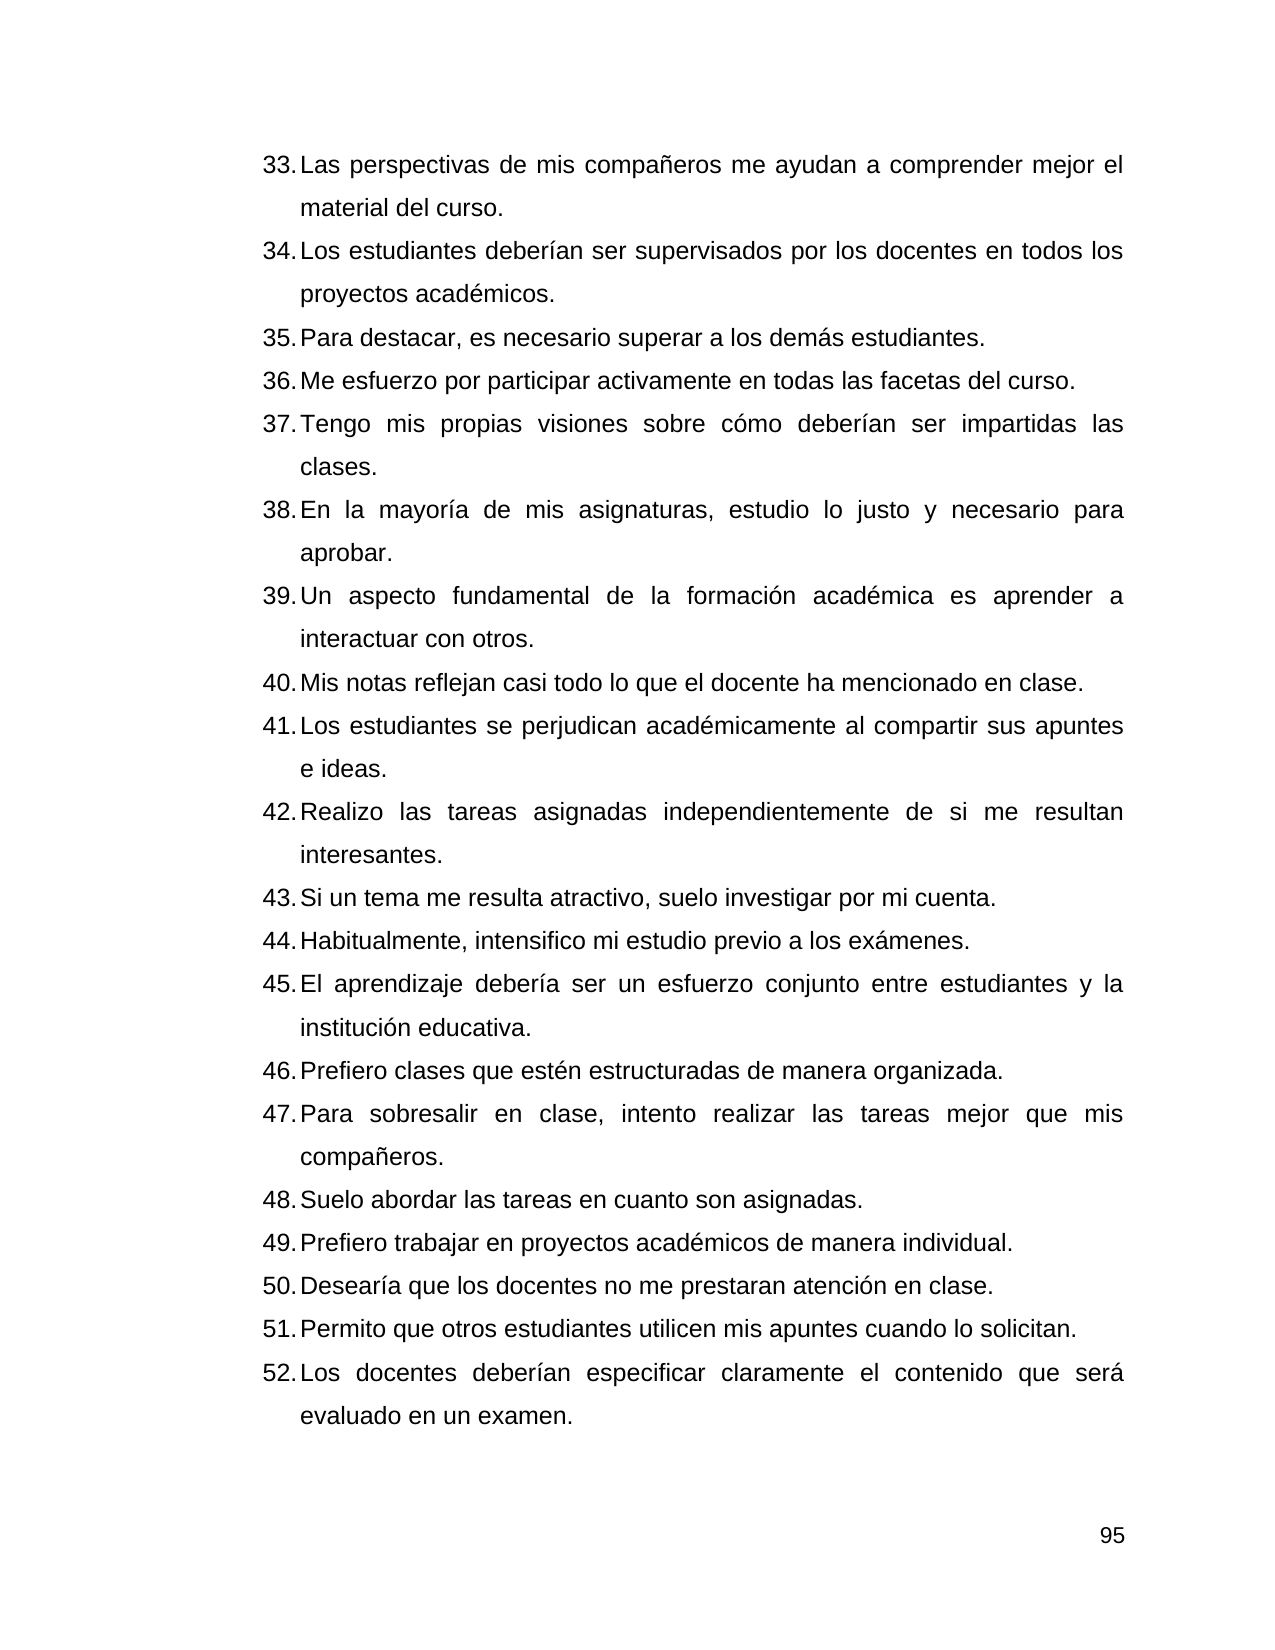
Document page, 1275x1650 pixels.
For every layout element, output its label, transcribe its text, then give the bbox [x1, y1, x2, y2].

list Los estudiantes deberían ser supervisados por los docentes en todos los proyectos académicos. [262, 236, 1125, 308]
list Desearía que los docentes no me prestaran atención en clase. [262, 1271, 1125, 1300]
list Para sobresalir en clase, intento realizar las tareas mejor que mis compañeros. [262, 1099, 1125, 1171]
list Si un tema me resulta atractivo, suelo investigar por mi cuenta. [262, 883, 1125, 912]
list Prefiero trabajar en proyectos académicos de manera individual. [262, 1228, 1125, 1257]
list Prefiero clases que estén estructuradas de manera organizada. [262, 1056, 1125, 1084]
list Permito que otros estudiantes utilicen mis apuntes cuando lo solicitan. [262, 1314, 1125, 1343]
list Me esfuerzo por participar activamente en todas las facetas del curso. [262, 366, 1125, 394]
list En la mayoría de mis asignaturas, estudio lo justo y necesario para aprobar. [262, 495, 1125, 567]
list Realizo las tareas asignadas independientemente de si me resultan interesantes. [262, 797, 1125, 869]
list Habitualmente, intensifico mi estudio previo a los exámenes. [262, 926, 1125, 955]
list Las perspectivas de mis compañeros me ayudan a comprender mejor el material del curso. [262, 150, 1125, 222]
list Un aspecto fundamental de la formación académica es aprender a interactuar con otros. [262, 581, 1125, 653]
list Los docentes deberían especificar claramente el contenido que será evaluado en un examen. [262, 1357, 1125, 1429]
list Los estudiantes se perjudican académicamente al compartir sus apuntes e ideas. [262, 711, 1125, 782]
list Tengo mis propias visiones sobre cómo deberían ser impartidas las clases. [262, 409, 1125, 481]
list El aprendizaje debería ser un esfuerzo conjunto entre estudiantes y la institución educativa. [262, 969, 1125, 1041]
list Mis notas reflejan casi todo lo que el docente ha mencionado en clase. [262, 667, 1125, 696]
list Para destacar, es necesario superar a los demás estudiantes. [262, 322, 1125, 351]
list Suelo abordar las tareas en cuanto son asignadas. [262, 1185, 1125, 1214]
